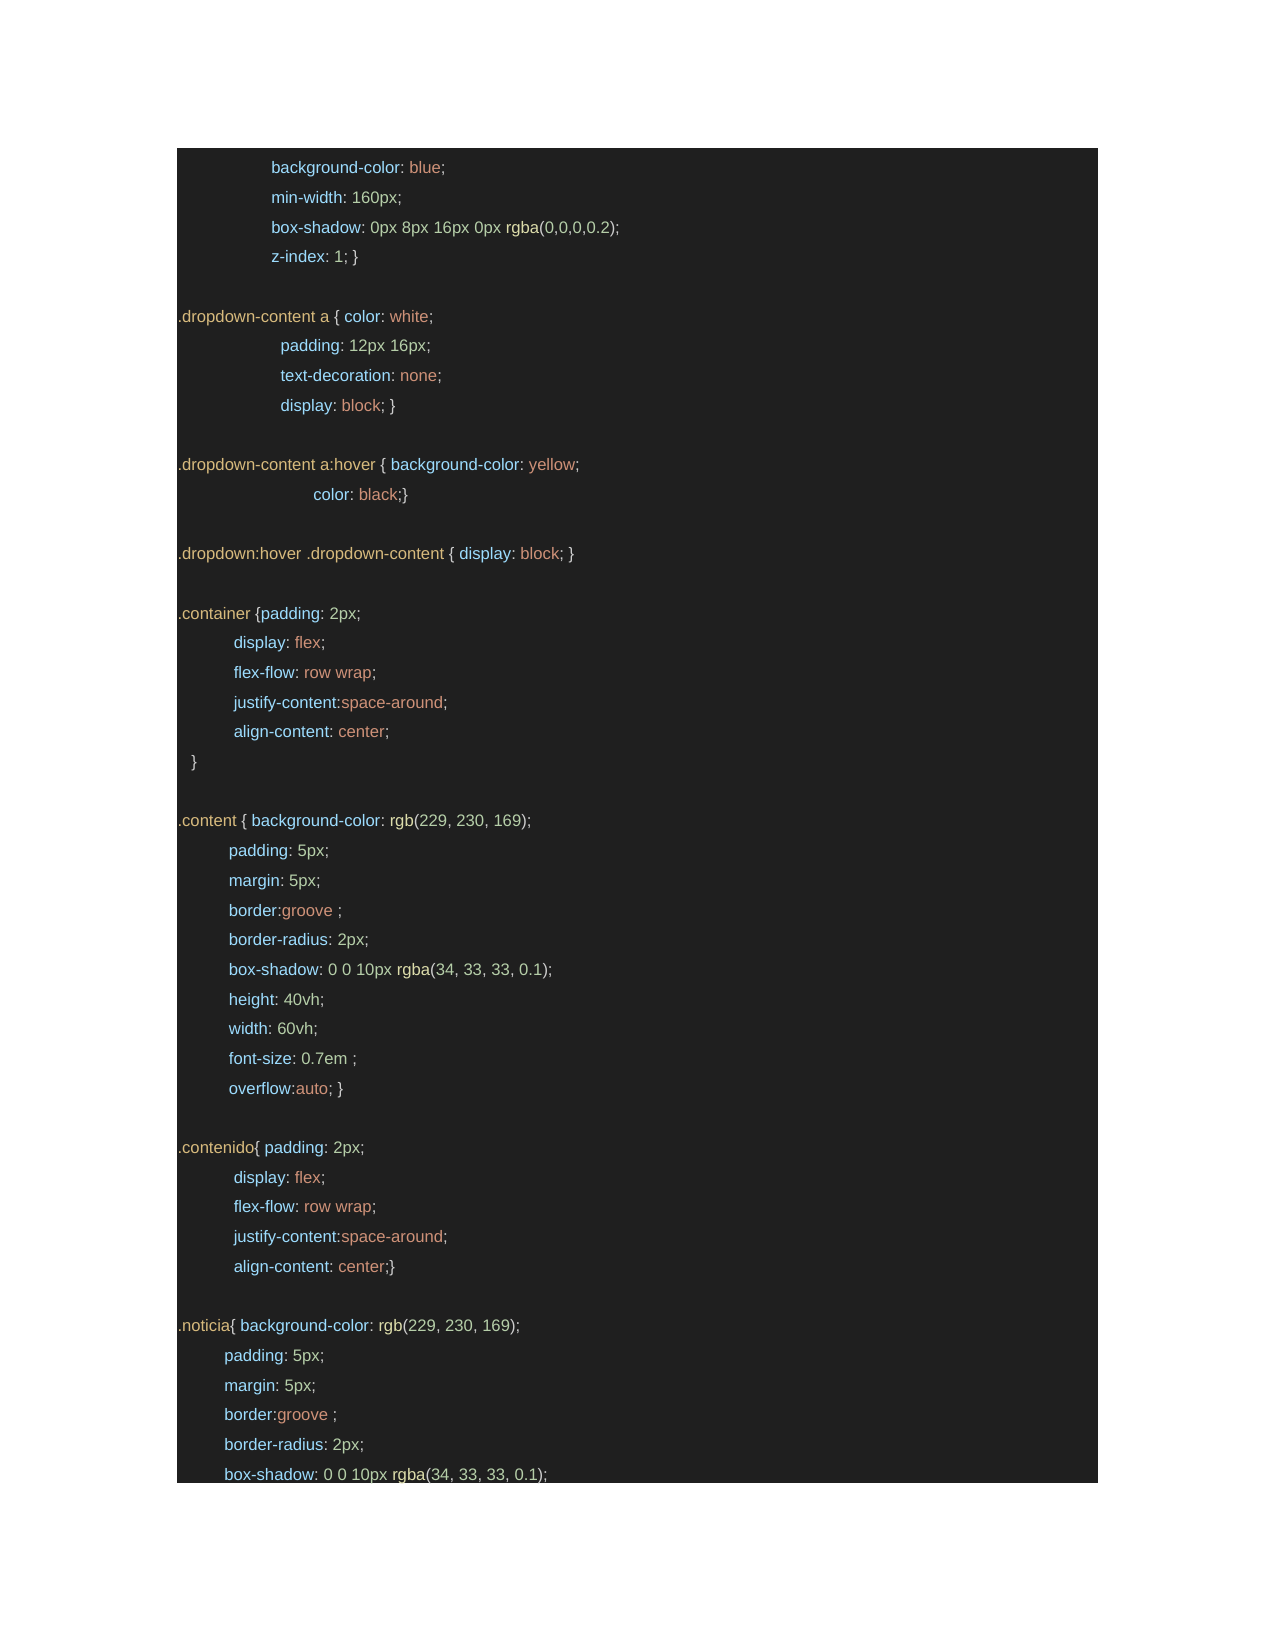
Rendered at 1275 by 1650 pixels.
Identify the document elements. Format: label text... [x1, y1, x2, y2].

text font-size: 0.7em ; [177, 1038, 1098, 1068]
text } [177, 741, 1098, 771]
text box-shadow: 0px 8px 16px 0px rgba(0,0,0,0.2); [177, 207, 1098, 237]
text border:groove ; [177, 890, 1098, 919]
text display: flex; [177, 623, 1098, 652]
text align-content: center;} [177, 1246, 1098, 1276]
text .dropdown:hover .dropdown-content { display: block; } [177, 533, 1098, 563]
text padding: 12px 16px; [177, 326, 1098, 355]
text color: black;} [177, 474, 1098, 504]
text .dropdown-content a { color: white; [177, 296, 1098, 326]
text border-radius: 2px; [177, 1424, 1098, 1454]
text justify-content:space-around; [177, 1216, 1098, 1246]
text z-index: 1; } [177, 237, 1098, 266]
text padding: 5px; [177, 830, 1098, 860]
text border:groove ; [177, 1394, 1098, 1424]
text margin: 5px; [177, 860, 1098, 890]
text .dropdown-content a:hover { background-color: yellow; [177, 444, 1098, 474]
text box-shadow: 0 0 10px rgba(34, 33, 33, 0.1); [177, 1454, 1098, 1483]
text box-shadow: 0 0 10px rgba(34, 33, 33, 0.1); [177, 949, 1098, 979]
text background-color: blue; [177, 148, 1098, 177]
text display: flex; [177, 1157, 1098, 1187]
text text-decoration: none; [177, 355, 1098, 385]
text margin: 5px; [177, 1365, 1098, 1394]
text flex-flow: row wrap; [177, 1187, 1098, 1216]
text align-content: center; [177, 712, 1098, 741]
text .container {padding: 2px; [177, 593, 1098, 623]
text .noticia{ background-color: rgb(229, 230, 169); [177, 1305, 1098, 1335]
text height: 40vh; [177, 979, 1098, 1008]
text overflow:auto; } [177, 1068, 1098, 1098]
text padding: 5px; [177, 1335, 1098, 1365]
text min-width: 160px; [177, 177, 1098, 207]
text .content { background-color: rgb(229, 230, 169); [177, 801, 1098, 830]
text border-radius: 2px; [177, 919, 1098, 949]
text .contenido{ padding: 2px; [177, 1127, 1098, 1157]
text flex-flow: row wrap; [177, 652, 1098, 682]
text display: block; } [177, 385, 1098, 415]
text width: 60vh; [177, 1008, 1098, 1038]
text justify-content:space-around; [177, 682, 1098, 712]
